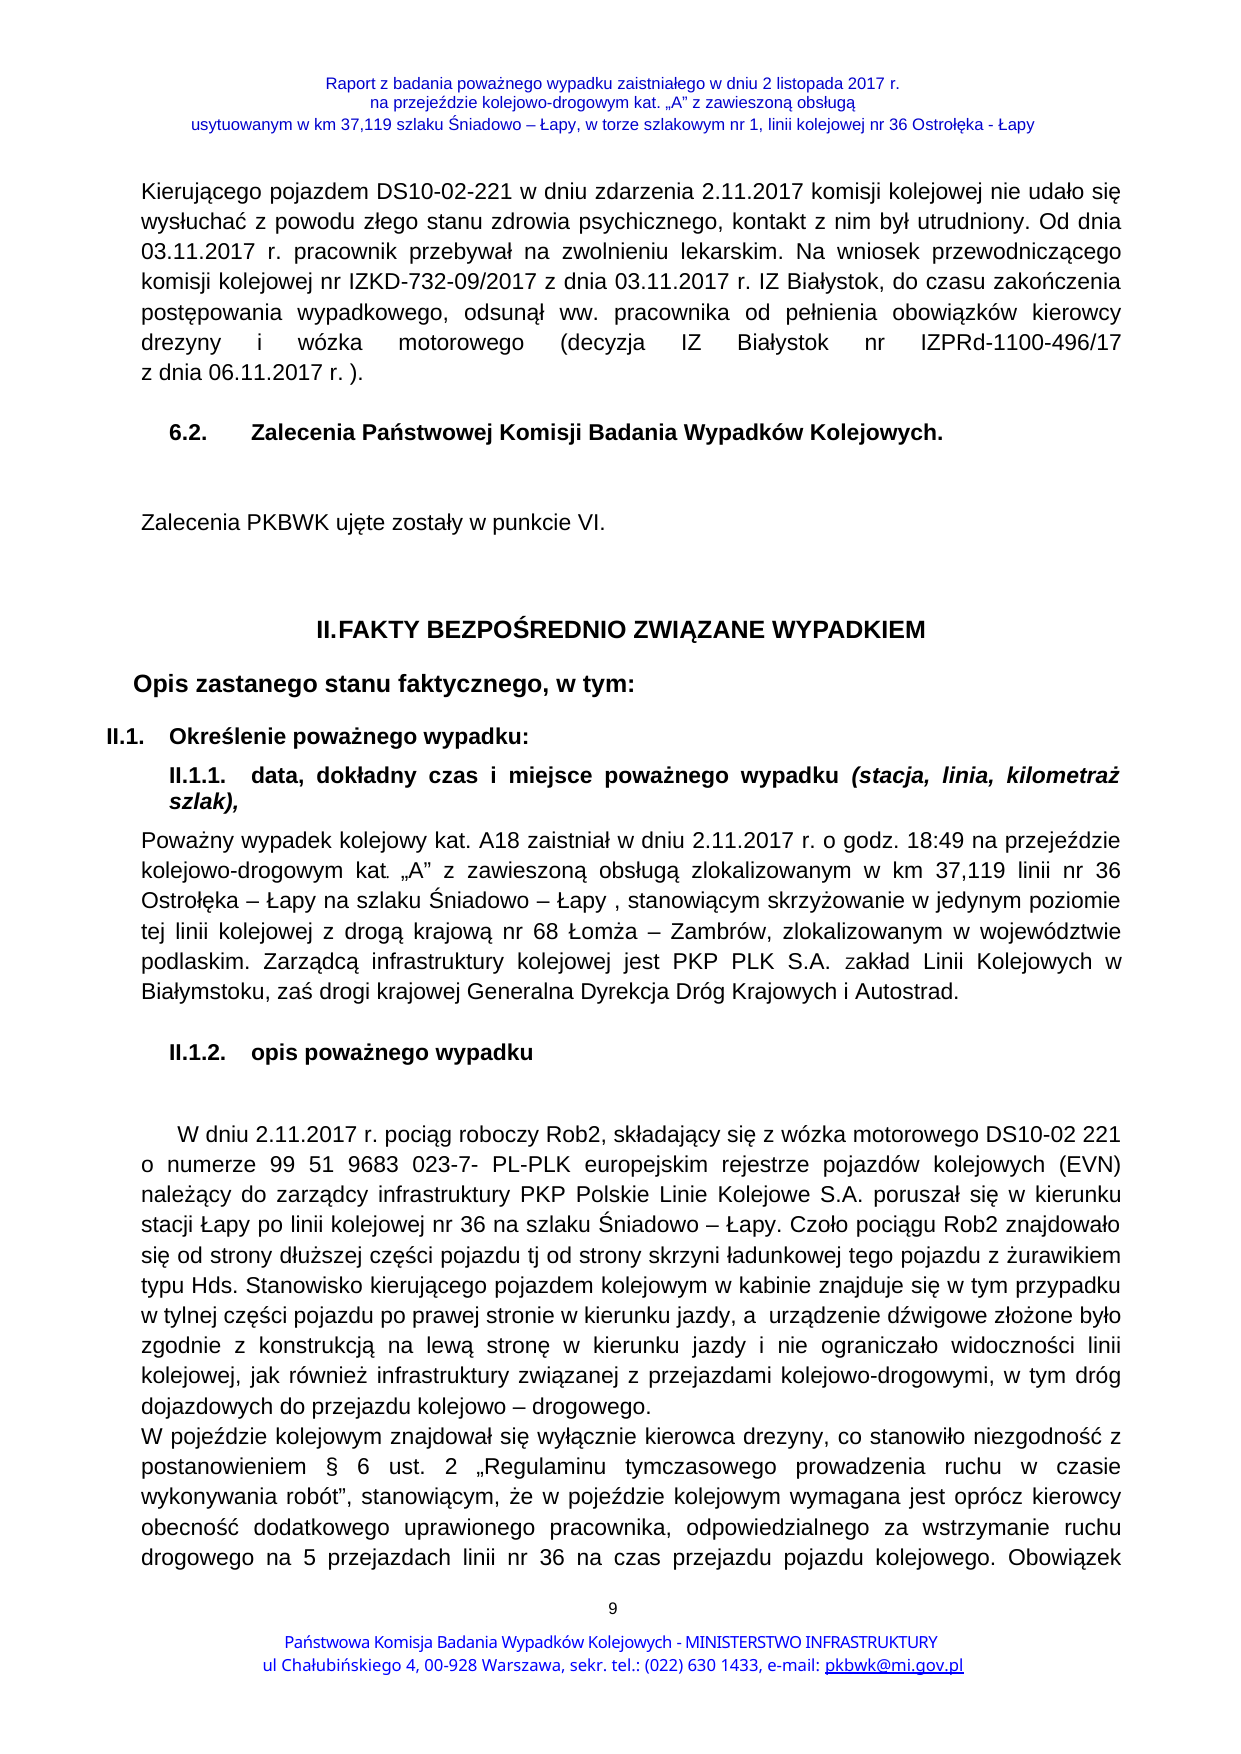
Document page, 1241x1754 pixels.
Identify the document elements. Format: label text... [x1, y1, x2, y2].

text Poważny wypadek kolejowy kat. A18 zaistniał w dniu 2.11.2017 r. o godz. 18:49 na przejeździe kolejowo-drogowym kat. „A” z zawieszoną obsługą zlokalizowanym w km 37,119 linii nr 36 Ostrołęka – Łapy na szlaku Śniadowo – Łapy , stanowiącym skrzyżowanie w jedynym poziomie tej linii kolejowej z drogą krajową nr 68 Łomża – Zambrów, zlokalizowanym w województwie podlaskim. Zarządcą infrastruktury kolejowej jest PKP PLK S.A. Zakład Linii Kolejowych w Białymstoku, zaś drogi krajowej Generalna Dyrekcja Dróg Krajowych i Autostrad. [141, 827, 1122, 1004]
text Kierującego pojazdem DS10-02-221 w dniu zdarzenia 2.11.2017 komisji kolejowej nie udało się wysłuchać z powodu złego stanu zdrowia psychicznego, kontakt z nim był utrudniony. Od dnia 03.11.2017 r. pracownik przebywał na zwolnieniu lekarskim. Na wniosek przewodniczącego komisji kolejowej nr IZKD-732-09/2017 z dnia 03.11.2017 r. IZ Białystok, do czasu zakończenia postępowania wypadkowego, odsunął ww. pracownika od pełnienia obowiązków kierowcy drezyny i wózka motorowego (decyzja IZ Białystok nr IZPRd-1100-496/17 z dnia 06.11.2017 r. ). [141, 178, 1122, 385]
subtitle 6.2. Zalecenia Państwowej Komisji Badania Wypadków Kolejowych. [169, 419, 1122, 446]
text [141, 1423, 1122, 1570]
subtitle II.1.2. opis poważnego wypadku [169, 1038, 1122, 1065]
list Opis zastanego stanu faktycznego, w tym: [113, 669, 1122, 698]
text W dniu 2.11.2017 r. pociąg roboczy Rob2, składający się z wózka motorowego DS10-02 221 o numerze 99 51 9683 023-7- PL-PLK europejskim rejestrze pojazdów kolejowych (EVN) należący do zarządcy infrastruktury PKP Polskie Linie Kolejowe S.A. poruszał się w kierunku stacji Łapy po linii kolejowej nr 36 na szlaku Śniadowo – Łapy. Czoło pociągu Rob2 znajdowało się od strony dłuższej części pojazdu tj od strony skrzyni ładunkowej tego pojazdu z żurawikiem typu Hds. Stanowisko kierującego pojazdem kolejowym w kabinie znajduje się w tym przypadku w tylnej części pojazdu po prawej stronie w kierunku jazdy, a urządzenie dźwigowe złożone było zgodnie z konstrukcją na lewą stronę w kierunku jazdy i nie ograniczało widoczności linii kolejowej, jak również infrastruktury związanej z przejazdami kolejowo-drogowymi, w tym dróg dojazdowych do przejazdu kolejowo – drogowego. [141, 1121, 1122, 1419]
text Zalecenia PKBWK ujęte zostały w punkcie VI. [103, 509, 1122, 536]
subtitle II.1.1. data, dokładny czas i miejsce poważnego wypadku (stacja, linia, kilometraż szlak), [169, 762, 1122, 814]
subtitle II.1. Określenie poważnego wypadku: [106, 723, 1122, 749]
subtitle FAKTY BEZPOŚREDNIO ZWIĄZANE WYPADKIEM [141, 615, 1122, 644]
